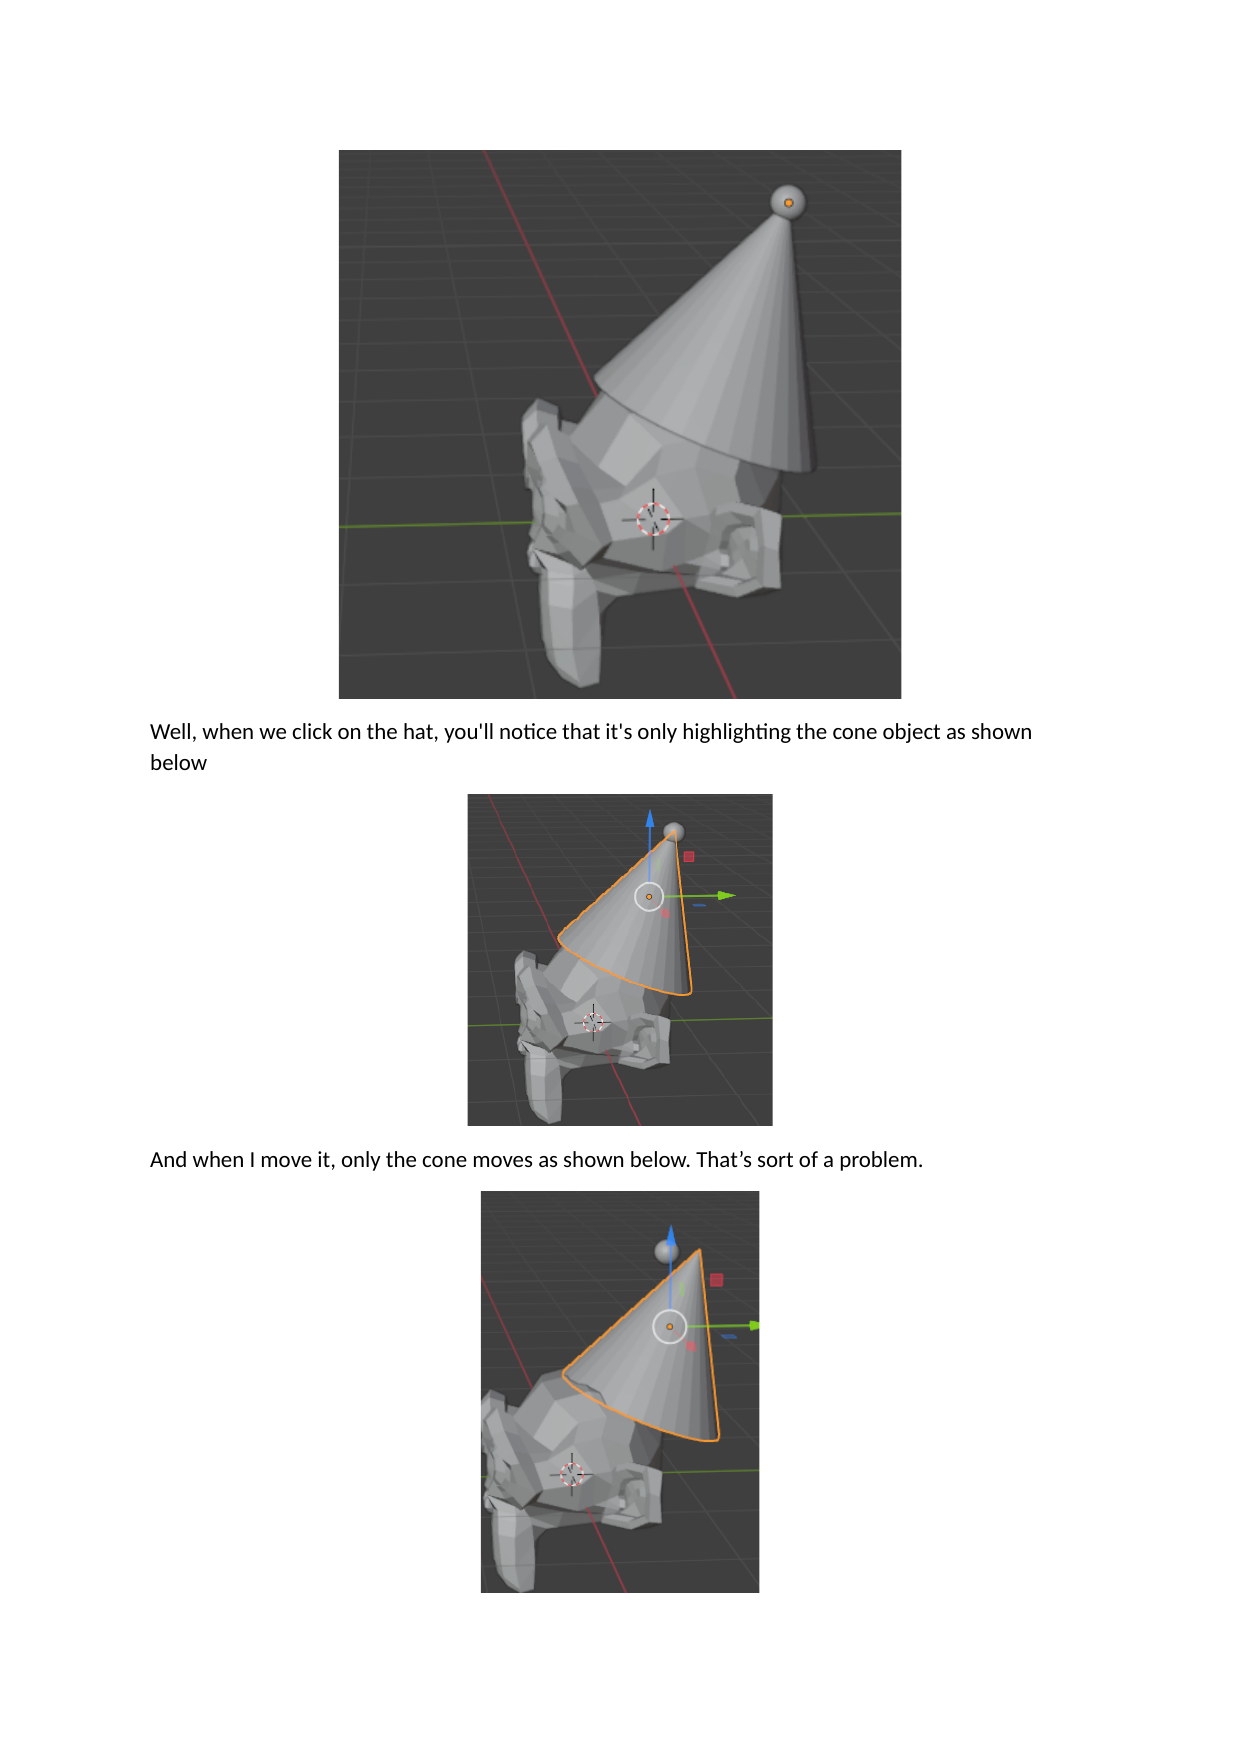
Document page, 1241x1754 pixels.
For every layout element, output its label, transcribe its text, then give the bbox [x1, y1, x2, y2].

text And when I move it, only the cone moves as shown below. That’s sort of a problem. [150, 1145, 1090, 1173]
text Well, when we click on the hat, you'll notice that it's only highlighting the cone object as shown below [150, 717, 1090, 776]
picture [467, 794, 773, 1126]
picture [338, 150, 902, 699]
picture [480, 1191, 760, 1593]
